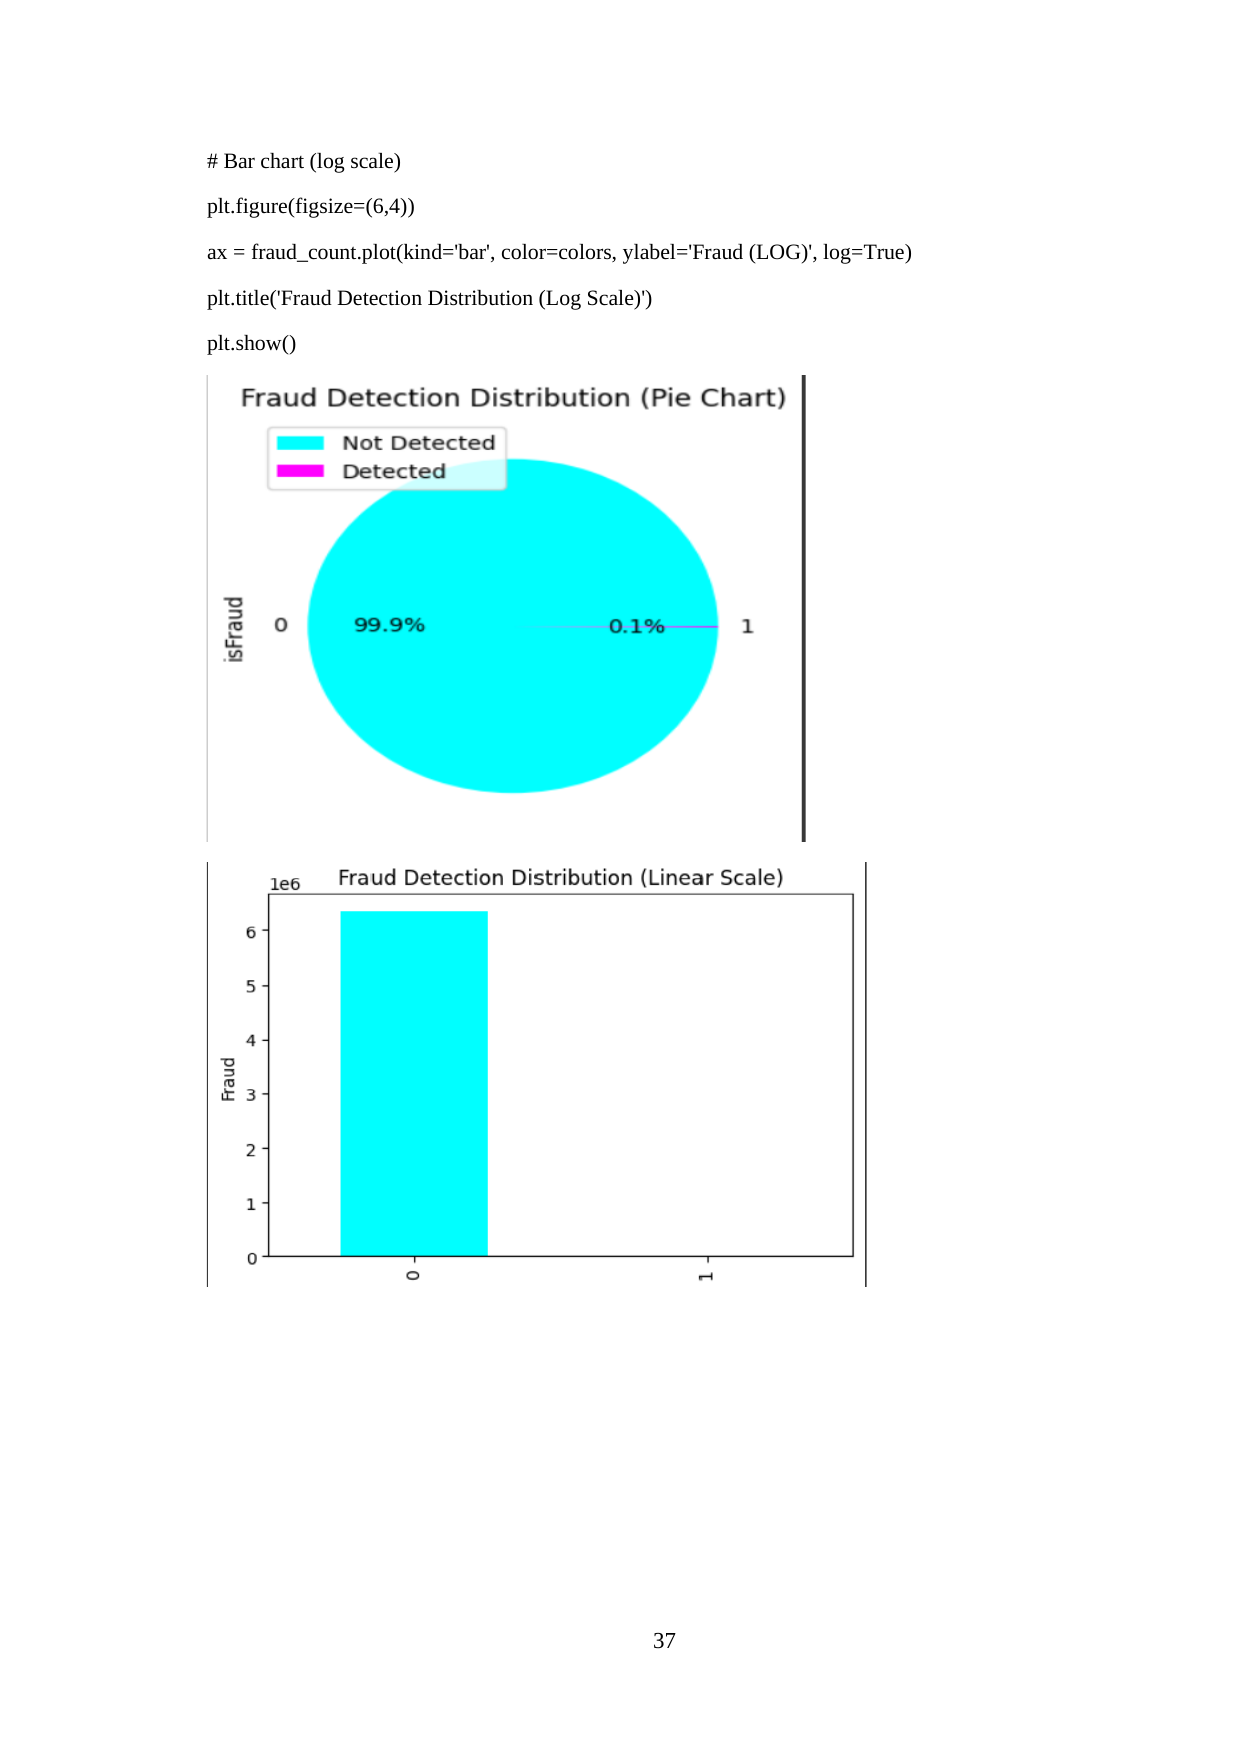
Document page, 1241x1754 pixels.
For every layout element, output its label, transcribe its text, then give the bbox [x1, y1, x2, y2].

text # Bar chart (log scale) [207, 148, 1122, 173]
text plt.figure(figsize=(6,4)) [207, 193, 1122, 218]
picture [206, 862, 867, 1287]
text ax = fraud_count.plot(kind='bar', color=colors, ylabel='Fraud (LOG)', log=True) [207, 239, 1122, 264]
picture [206, 375, 806, 842]
text plt.title('Fraud Detection Distribution (Log Scale)') [207, 284, 1122, 310]
text plt.show() [207, 330, 1122, 355]
